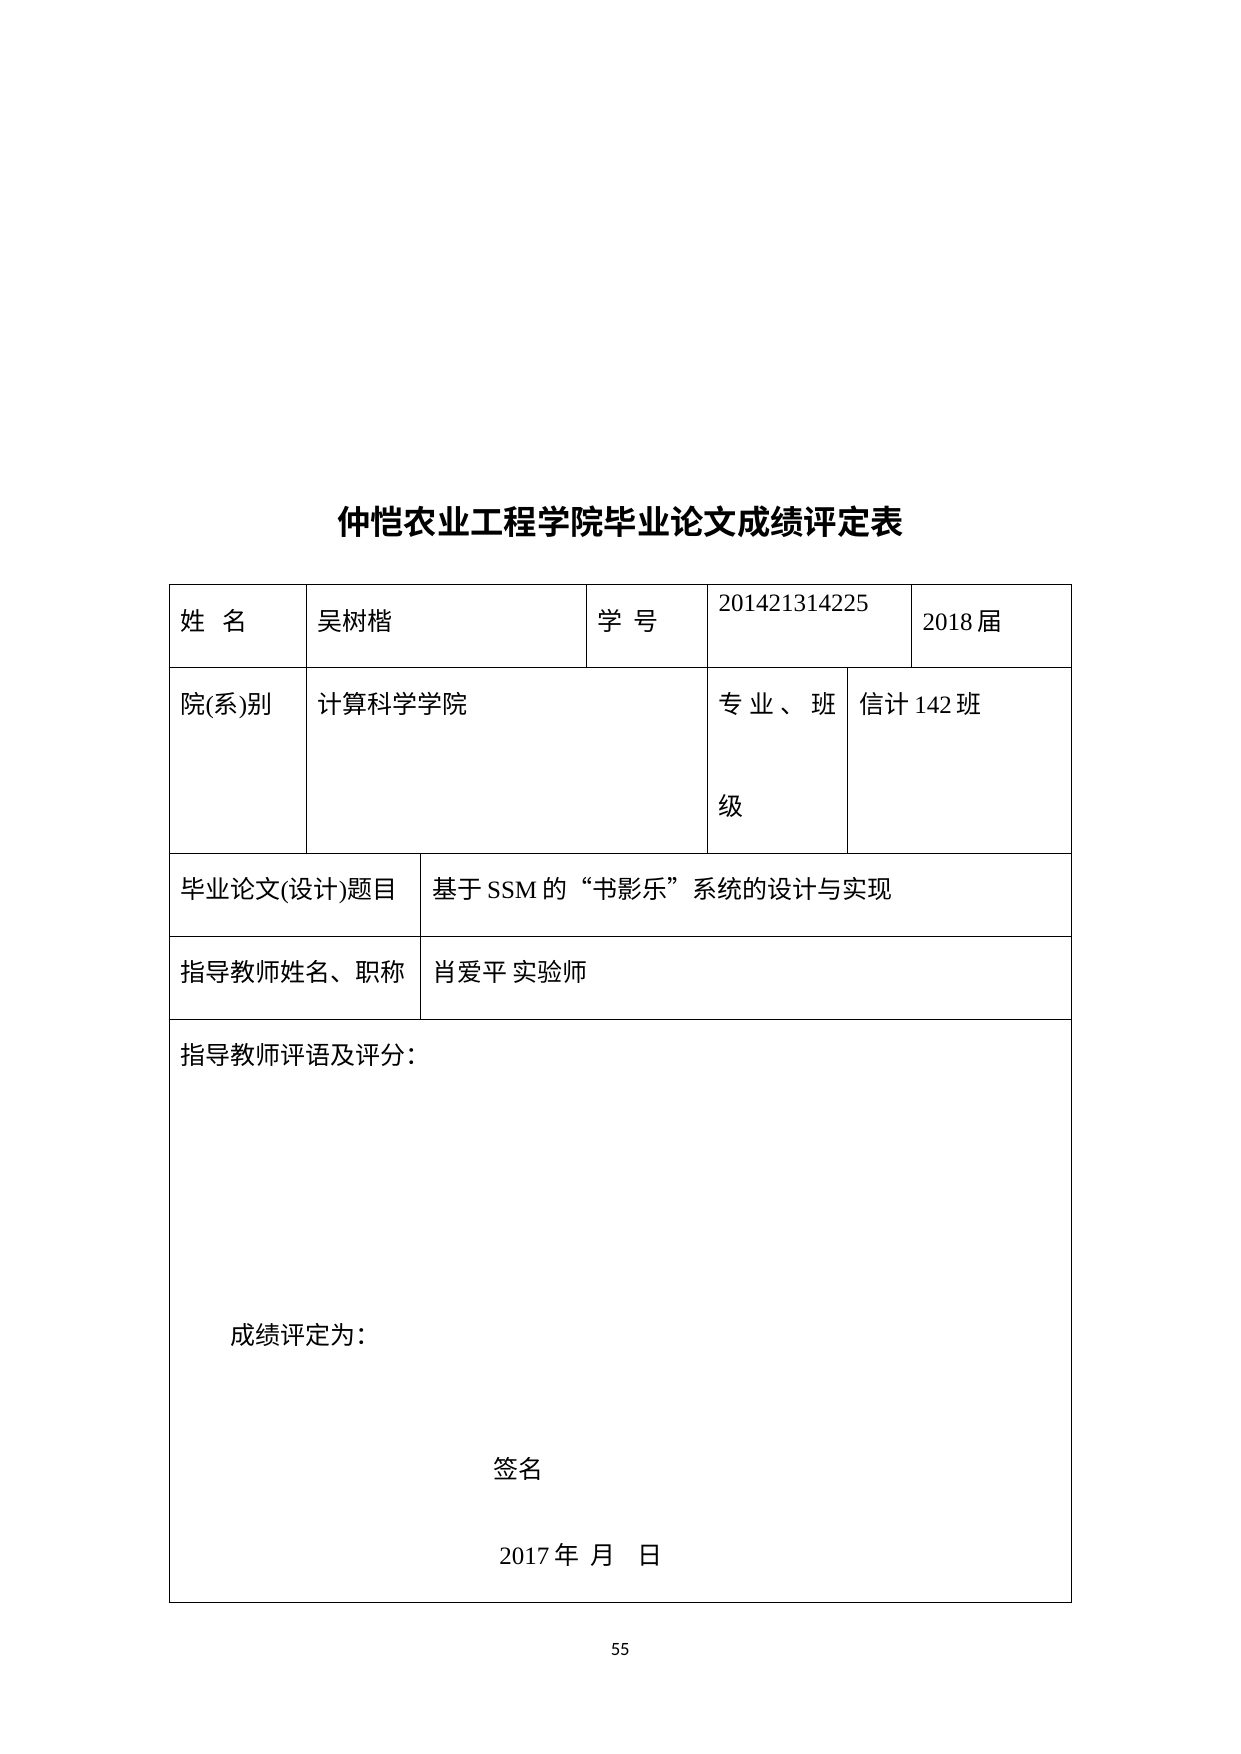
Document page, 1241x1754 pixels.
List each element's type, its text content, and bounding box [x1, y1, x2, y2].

table_header 201421314225 [708, 585, 911, 667]
table_cell 毕业论文(设计)题目 [170, 854, 420, 936]
table_cell 院(系)别 [170, 668, 306, 852]
table_header 吴树楷 [307, 585, 586, 667]
table_header 学 号 [587, 585, 707, 667]
table_cell 信计142班 [848, 668, 1071, 852]
table_header 2018届 [912, 585, 1071, 667]
title 仲恺农业工程学院毕业论文成绩评定表 [142, 486, 1098, 554]
table_cell 计算科学学院 [307, 668, 707, 852]
table_header 姓 名 [170, 585, 306, 667]
table_cell 指导教师姓名、职称 [170, 937, 420, 1019]
table_cell 专业、班级 [708, 668, 847, 852]
table_cell 肖爱平 实验师 [421, 937, 1071, 1019]
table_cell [170, 1020, 1071, 1602]
table_cell 基于SSM的“书影乐”系统的设计与实现 [421, 854, 1071, 936]
